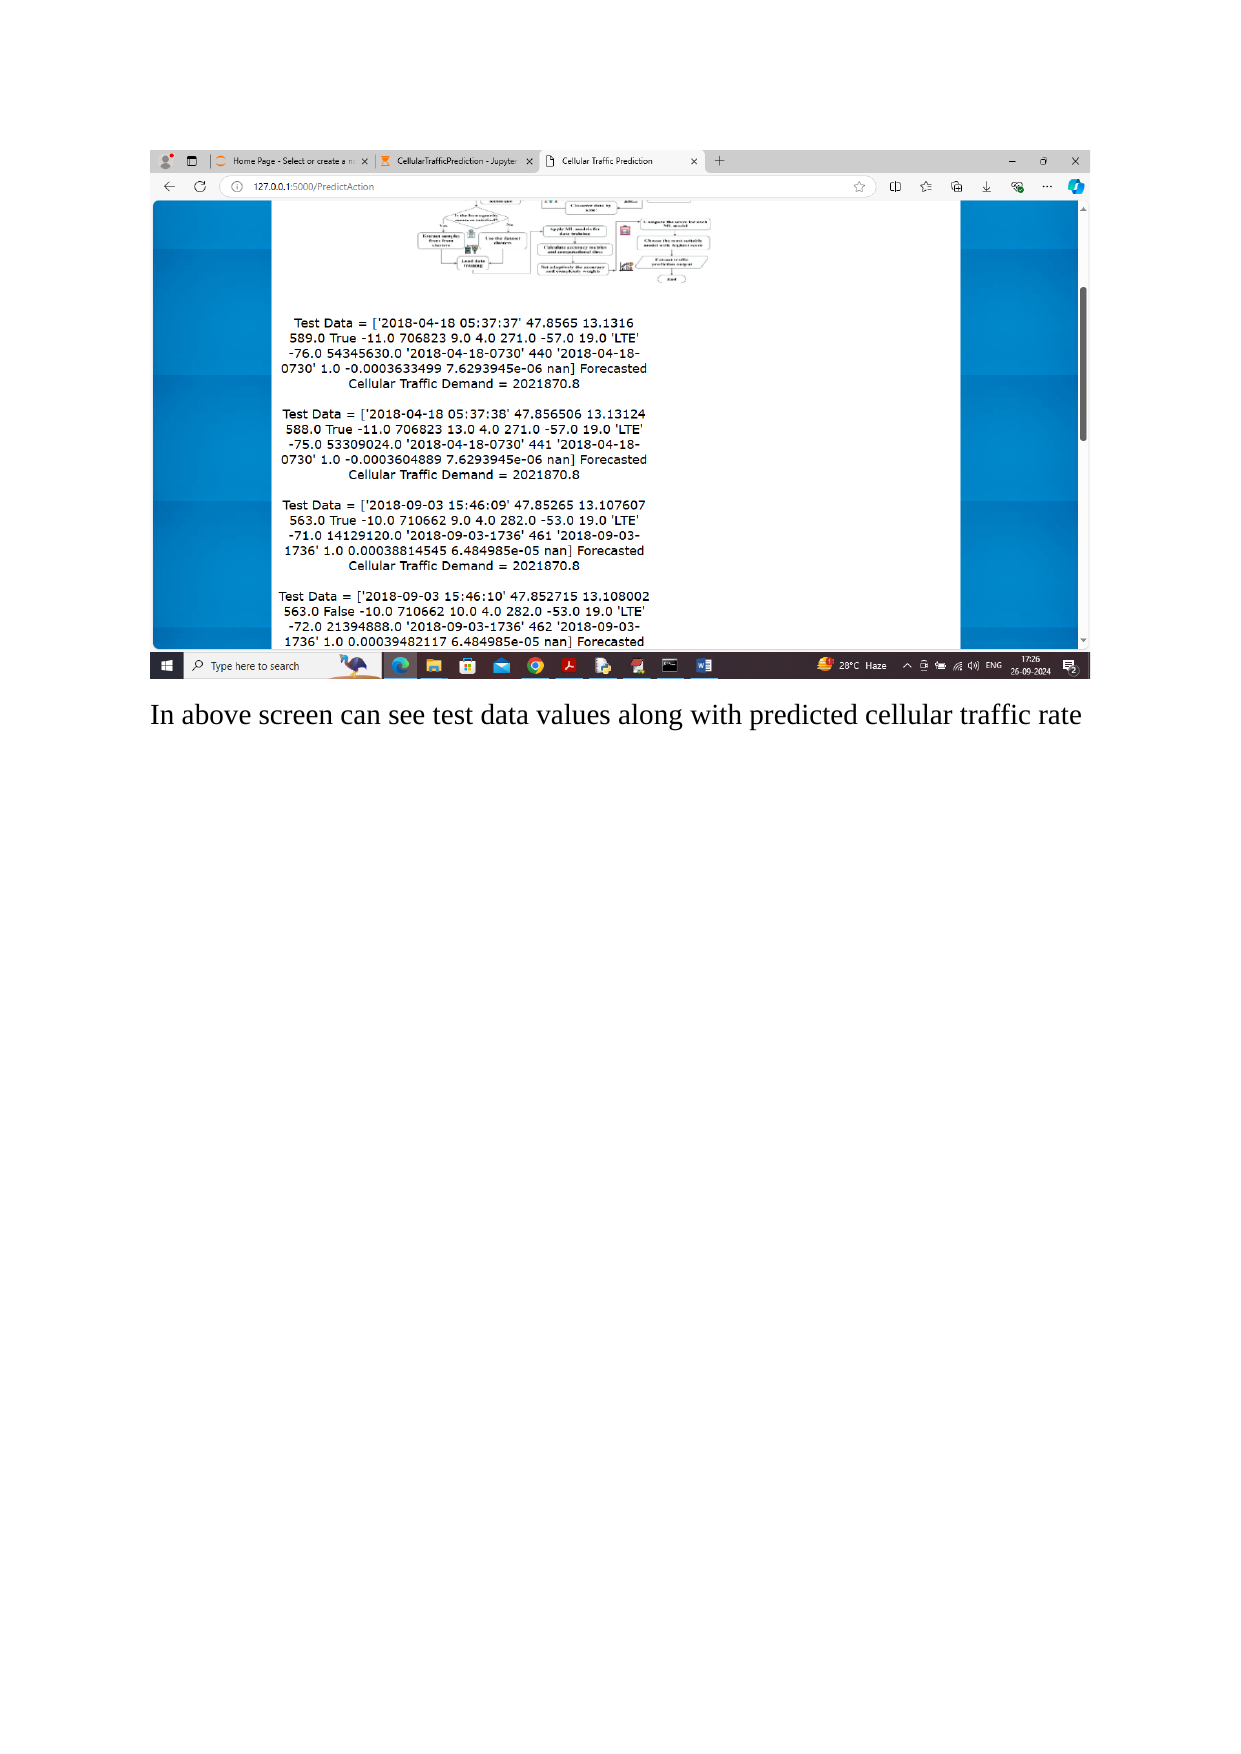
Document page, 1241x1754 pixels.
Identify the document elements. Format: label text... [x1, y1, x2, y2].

text In above screen can see test data values along with predicted cellular traffic rate [150, 697, 1090, 731]
picture [150, 150, 1091, 679]
